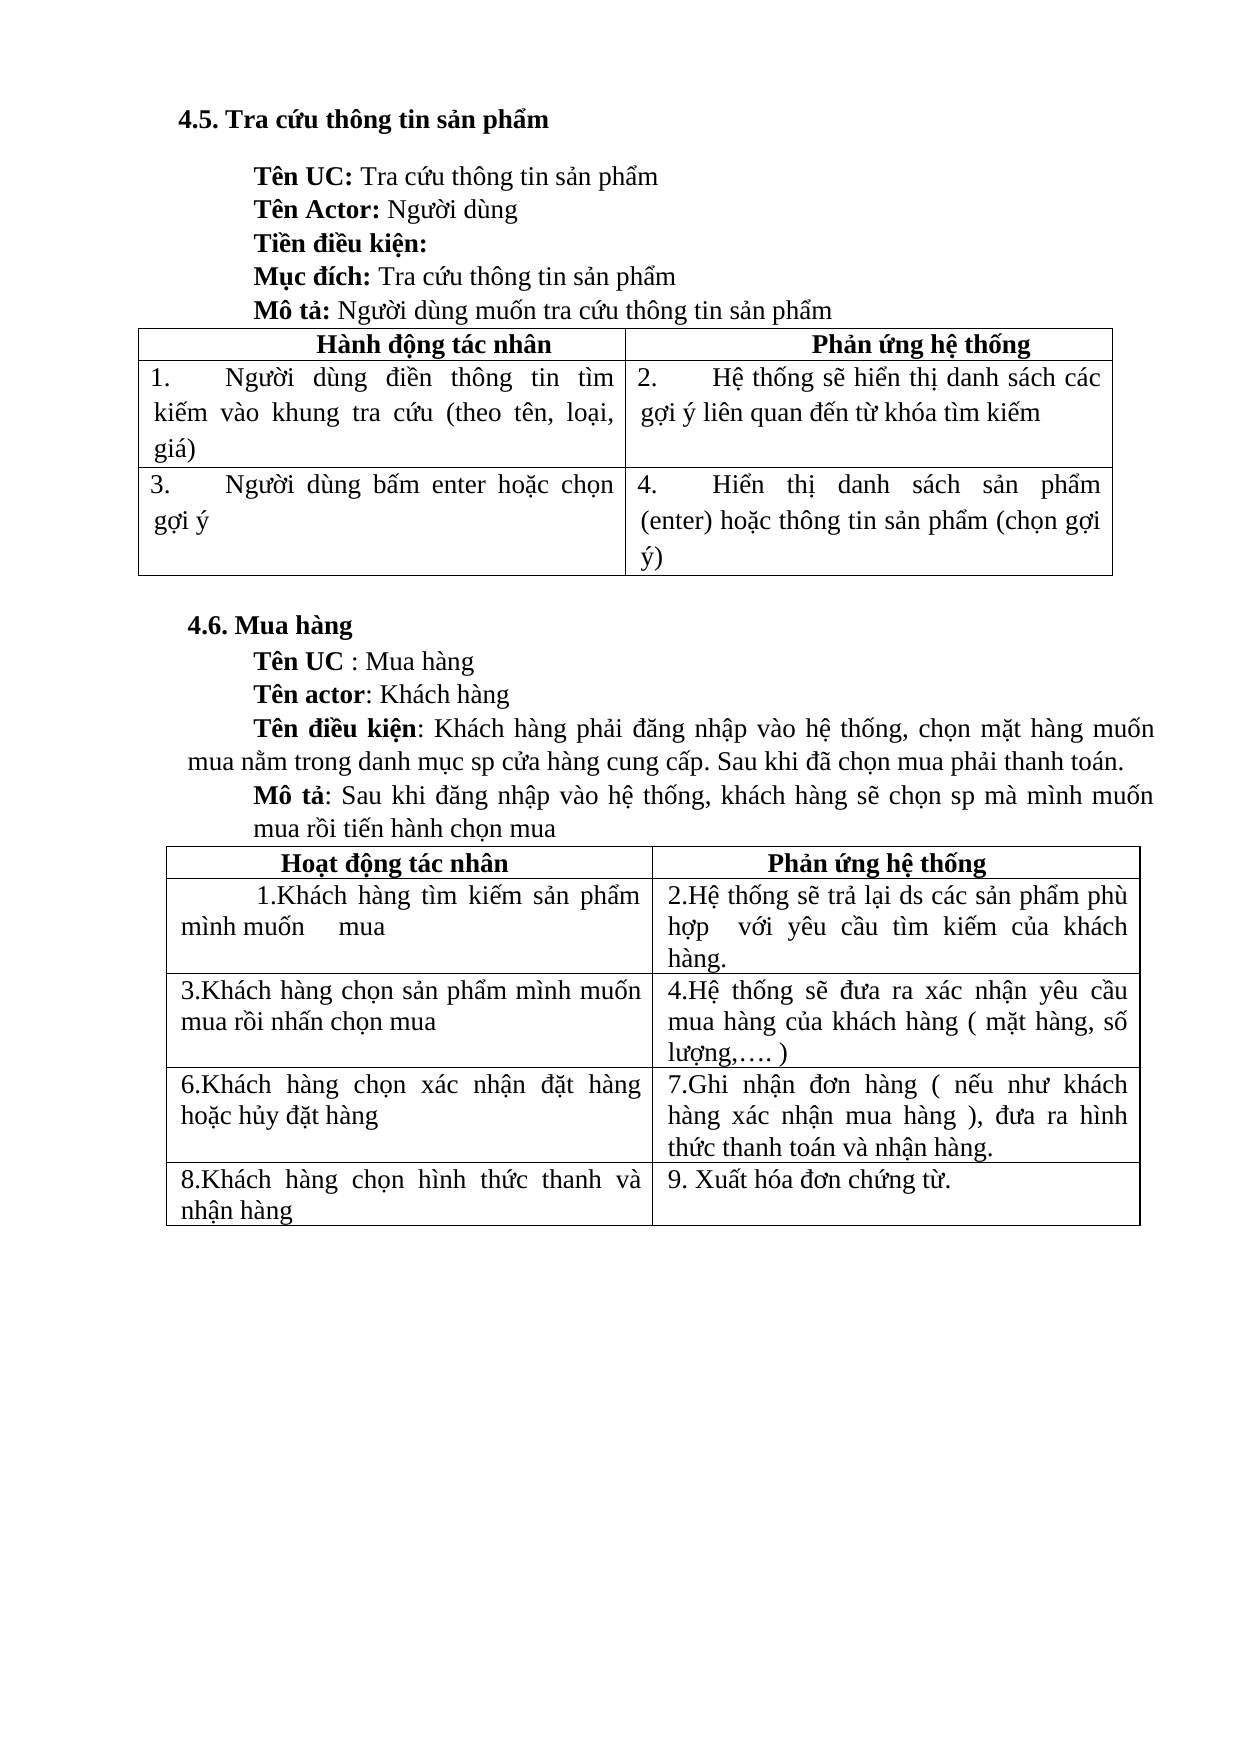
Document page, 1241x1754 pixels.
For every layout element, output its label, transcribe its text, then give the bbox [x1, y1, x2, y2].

table_cell 7.Ghi nhận đơn hàng ( nếu như khách hàng xác nhận mua hàng ), đưa ra hình thức thanh toán và nhận hàng. [653, 1068, 1139, 1162]
text Mục đích: Tra cứu thông tin sản phẩm [187, 260, 1156, 291]
text Mô tả: Người dùng muốn tra cứu thông tin sản phẩm [187, 294, 1156, 325]
table_cell Hệ thống sẽ hiển thị danh sách các gợi ý liên quan đến từ khóa tìm kiếm [626, 361, 1112, 467]
text Tên UC: Tra cứu thông tin sản phẩm [187, 160, 1156, 191]
list Mua hàng [187, 609, 1156, 640]
table_cell 1.Khách hàng tìm kiếm sản phẩm mình muốn mua [167, 879, 652, 973]
list Tên UC : Mua hàng [253, 645, 1156, 676]
list Tên actor: Khách hàng [253, 678, 1156, 709]
table_cell 4.Hệ thống sẽ đưa ra xác nhận yêu cầu mua hàng của khách hàng ( mặt hàng, số lượng,…. ) [653, 974, 1139, 1067]
table_cell Người dùng điền thông tin tìm kiếm vào khung tra cứu (theo tên, loại, giá) [139, 361, 625, 467]
table_cell 9. Xuất hóa đơn chứng từ. [653, 1163, 1139, 1225]
table_header Phản ứng hệ thống [626, 329, 1112, 359]
table_cell Hiển thị danh sách sản phẩm (enter) hoặc thông tin sản phẩm (chọn gợi ý) [626, 468, 1112, 574]
table_cell 2.Hệ thống sẽ trả lại ds các sản phẩm phù hợp với yêu cầu tìm kiếm của khách hàng. [653, 879, 1139, 973]
table_cell Người dùng bấm enter hoặc chọn gợi ý [139, 468, 625, 574]
table_cell 6.Khách hàng chọn xác nhận đặt hàng hoặc hủy đặt hàng [167, 1068, 652, 1162]
list Tra cứu thông tin sản phẩm [178, 103, 1156, 134]
table_header Hành động tác nhân [139, 329, 625, 359]
table_header Hoạt động tác nhân [167, 847, 652, 878]
text Tiền điều kiện: [187, 227, 1156, 258]
text Tên Actor: Người dùng [187, 193, 1156, 224]
table_cell 3.Khách hàng chọn sản phẩm mình muốn mua rồi nhấn chọn mua [167, 974, 652, 1067]
list Mô tả: Sau khi đăng nhập vào hệ thống, khách hàng sẽ chọn sp mà mình muốn mua rồi tiến hành chọn mua [253, 779, 1156, 844]
table_cell 8.Khách hàng chọn hình thức thanh và nhận hàng [167, 1163, 652, 1225]
table_header Phản ứng hệ thống [653, 847, 1139, 878]
list Tên điều kiện: Khách hàng phải đăng nhập vào hệ thống, chọn mặt hàng muốn mua nằm trong danh mục sp cửa hàng cung cấp. Sau khi đã chọn mua phải thanh toán. [187, 712, 1156, 777]
